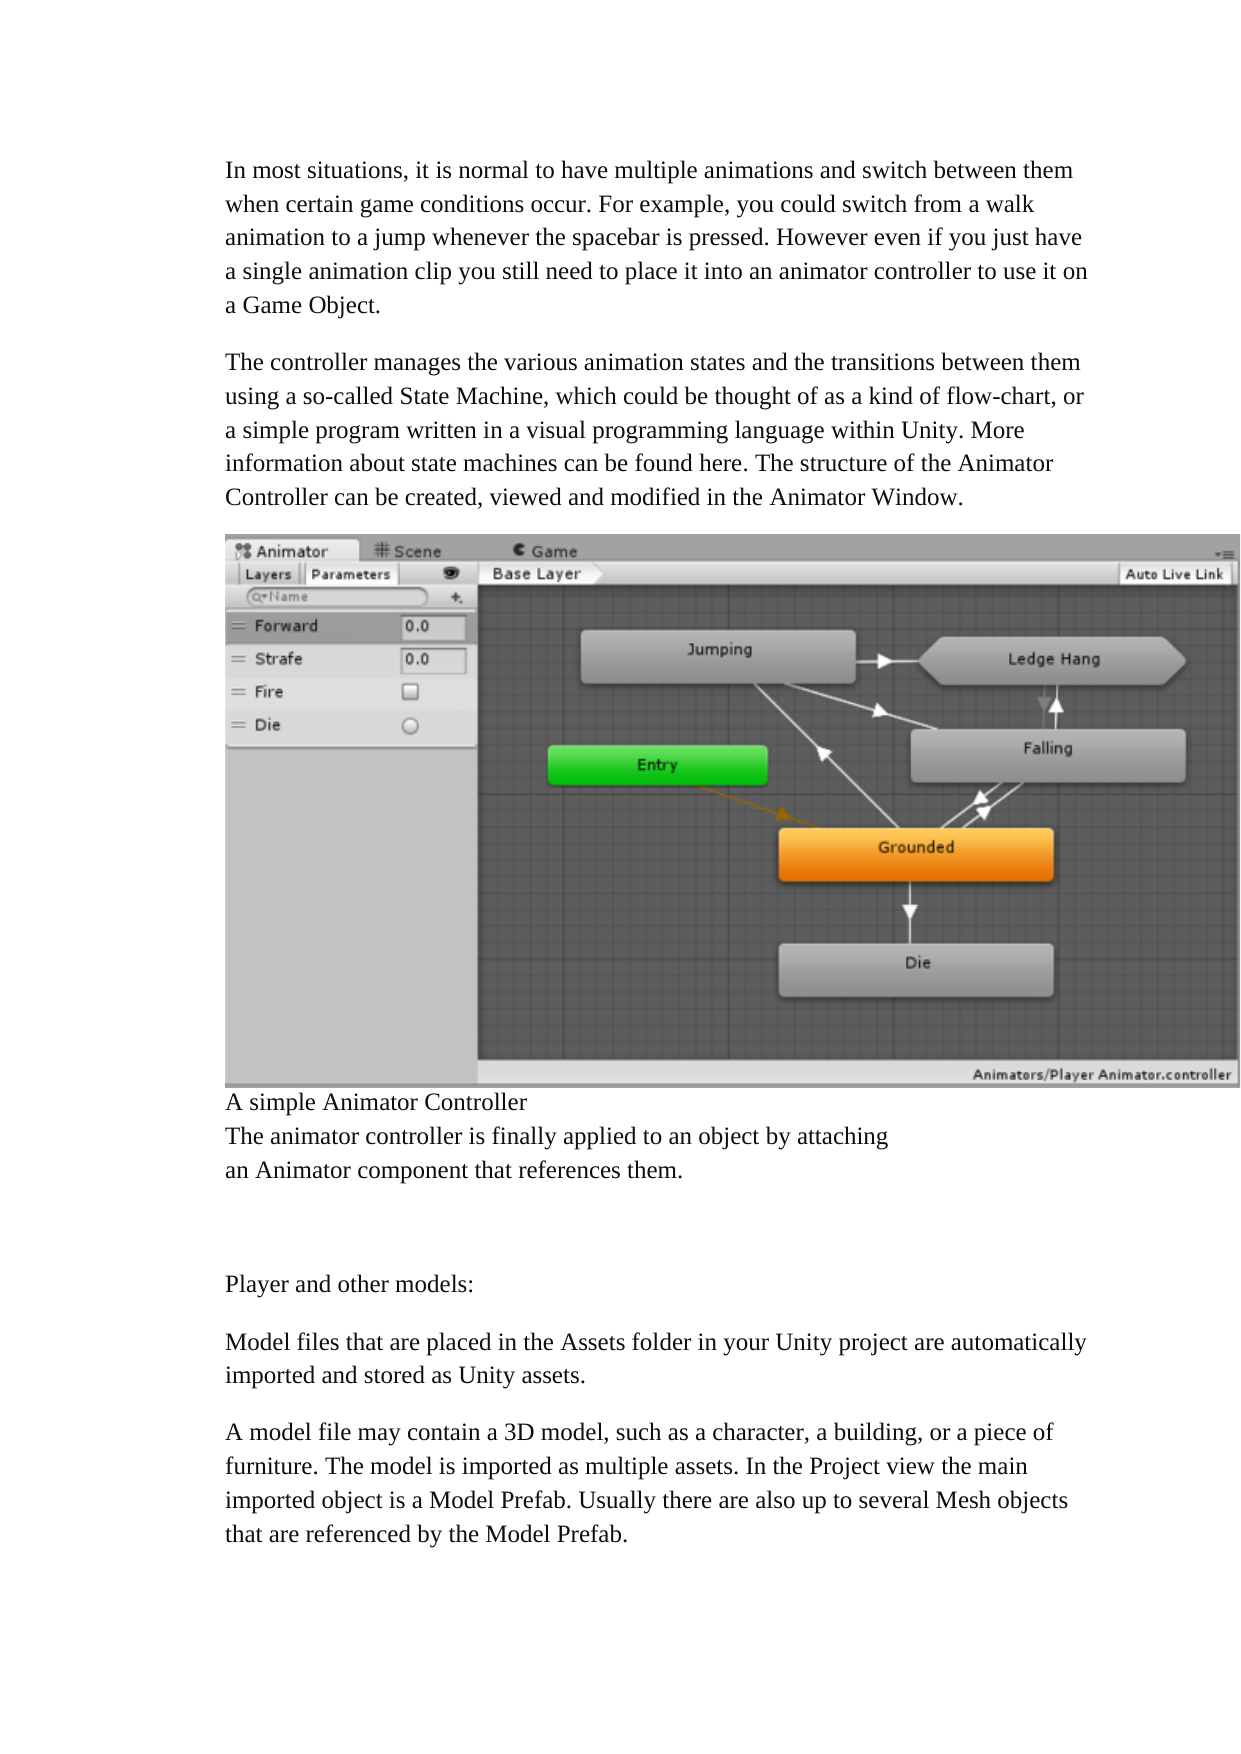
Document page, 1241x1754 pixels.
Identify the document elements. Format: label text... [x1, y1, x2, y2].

text Player and other models: [225, 1264, 1090, 1298]
text The animator controller is finally applied to an object by attaching an Animator component that references them. [225, 1116, 1090, 1184]
text The controller manages the various animation states and the transitions between them using a so-called State Machine, which could be thought of as a kind of flow-chart, or a simple program written in a visual programming language within Unity. More information about state machines can be found here. The structure of the Animator Controller can be created, viewed and modified in the Animator Window. [225, 342, 1090, 511]
text In most situations, it is normal to have multiple animations and switch between them when certain game conditions occur. For example, you could switch from a walk animation to a jump whenever the spacebar is pressed. However even if you just have a single animation clip you still need to place it into an animator controller to use it on a Game Object. [225, 150, 1090, 319]
text A model file may contain a 3D model, such as a character, a building, or a piece of furniture. The model is imported as multiple assets. In the Project view the main imported object is a Model Prefab. Usually there are also up to several Mesh objects that are referenced by the Model Prefab. [225, 1412, 1090, 1547]
picture [225, 534, 1241, 1088]
text A simple Animator Controller [225, 1088, 1090, 1116]
text Model files that are placed in the Assets folder in your Unity project are automatically imported and stored as Unity assets. [225, 1322, 1090, 1389]
